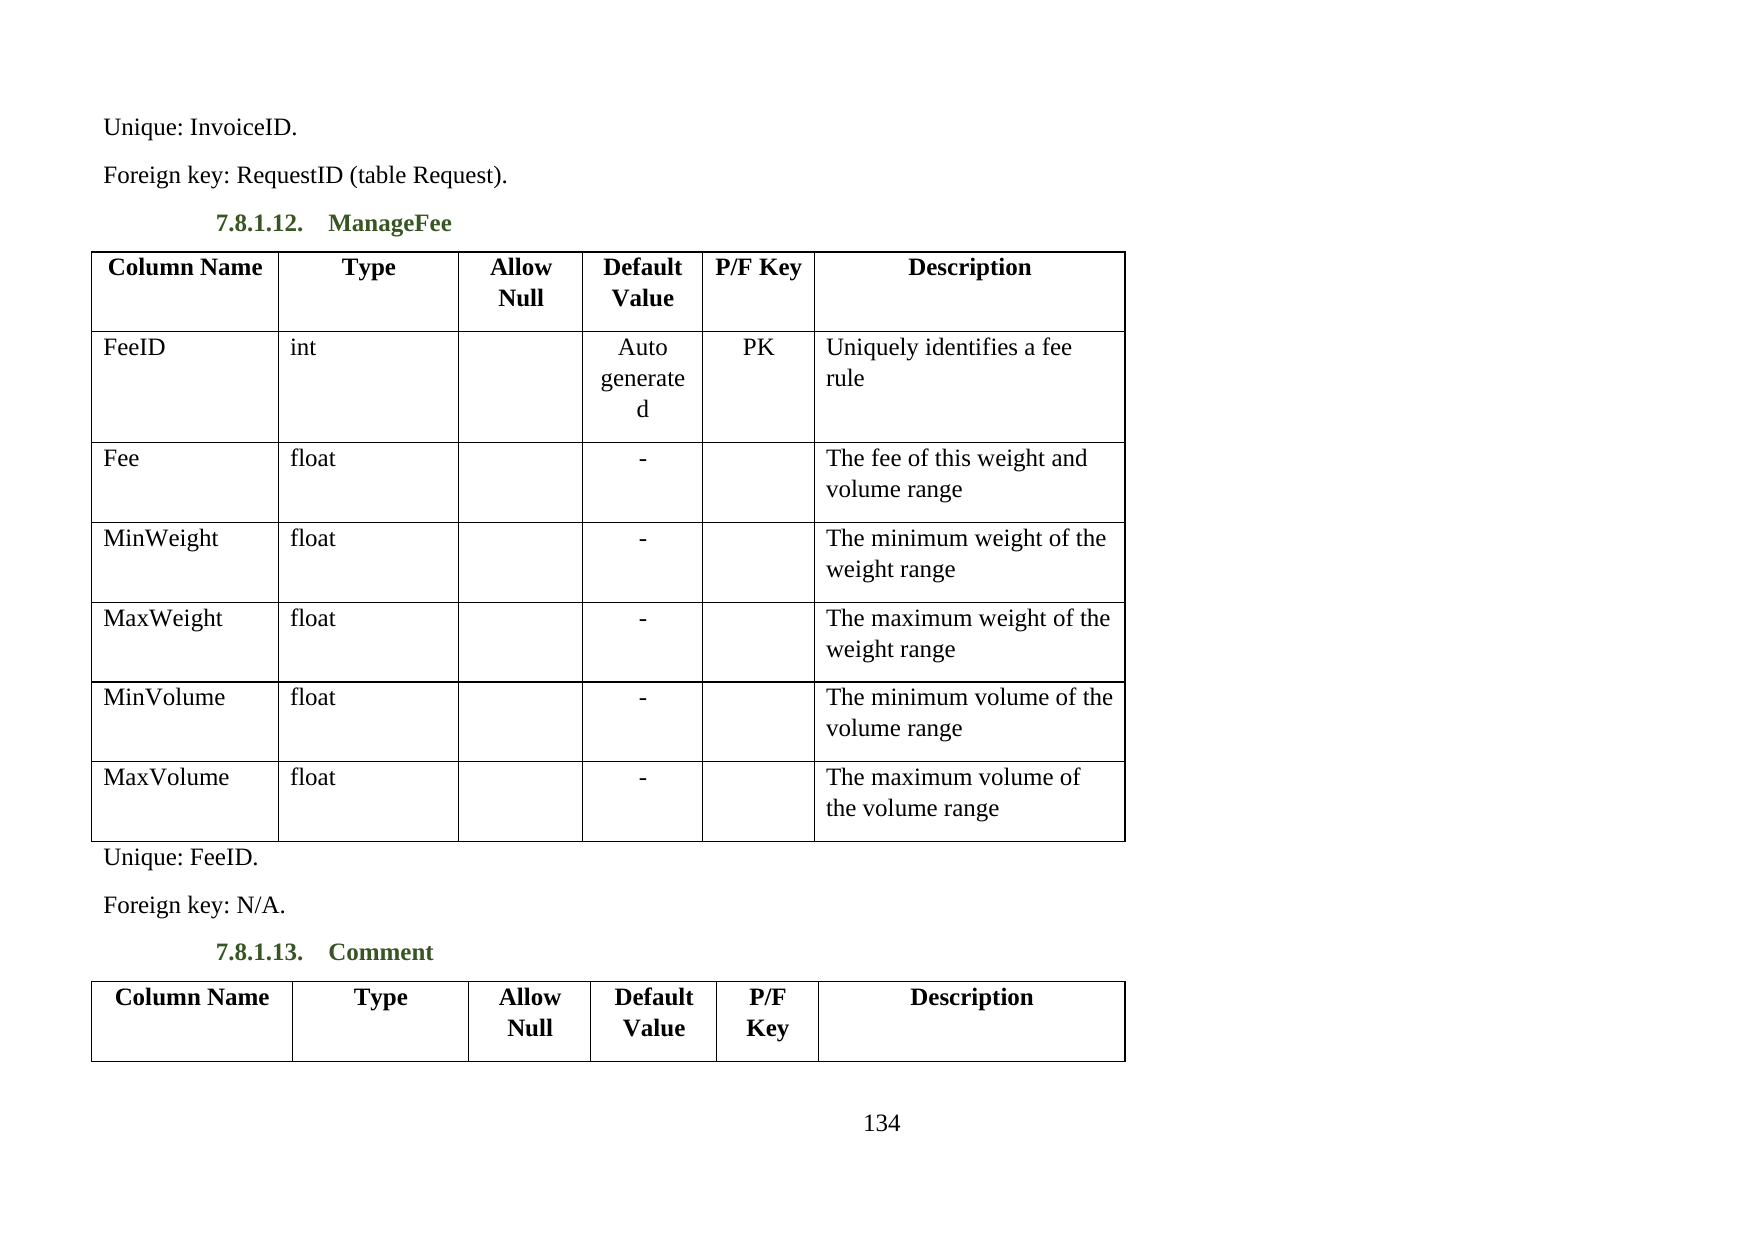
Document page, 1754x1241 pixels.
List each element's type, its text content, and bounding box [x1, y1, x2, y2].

text Unique: FeeID. [103, 842, 1660, 871]
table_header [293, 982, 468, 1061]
subtitle ManageFee [216, 208, 1660, 237]
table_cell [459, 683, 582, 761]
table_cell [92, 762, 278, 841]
text Unique: InvoiceID. [103, 112, 1660, 141]
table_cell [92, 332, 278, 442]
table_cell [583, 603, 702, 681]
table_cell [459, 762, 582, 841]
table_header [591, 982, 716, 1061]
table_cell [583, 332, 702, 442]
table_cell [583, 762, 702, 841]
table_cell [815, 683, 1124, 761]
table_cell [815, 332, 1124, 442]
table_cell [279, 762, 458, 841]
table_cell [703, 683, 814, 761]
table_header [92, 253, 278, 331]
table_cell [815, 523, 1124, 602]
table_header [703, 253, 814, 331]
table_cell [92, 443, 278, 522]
text Foreign key: N/A. [103, 890, 1660, 918]
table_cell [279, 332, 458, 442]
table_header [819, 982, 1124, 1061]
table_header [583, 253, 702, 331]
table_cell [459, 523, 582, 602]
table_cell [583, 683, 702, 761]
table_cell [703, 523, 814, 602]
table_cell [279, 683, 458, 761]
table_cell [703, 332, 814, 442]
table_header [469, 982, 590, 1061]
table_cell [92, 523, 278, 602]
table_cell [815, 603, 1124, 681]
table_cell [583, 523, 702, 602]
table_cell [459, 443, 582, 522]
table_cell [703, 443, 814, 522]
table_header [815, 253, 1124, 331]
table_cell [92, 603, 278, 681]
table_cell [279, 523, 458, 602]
text Foreign key: RequestID (table Request). [103, 160, 1660, 189]
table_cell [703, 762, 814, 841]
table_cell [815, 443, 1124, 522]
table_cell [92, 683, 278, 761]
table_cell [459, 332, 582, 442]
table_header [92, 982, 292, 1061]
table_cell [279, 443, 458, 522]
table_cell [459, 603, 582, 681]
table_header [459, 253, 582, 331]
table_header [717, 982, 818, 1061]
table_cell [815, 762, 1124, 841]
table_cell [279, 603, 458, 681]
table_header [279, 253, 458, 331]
subtitle Comment [216, 937, 1660, 966]
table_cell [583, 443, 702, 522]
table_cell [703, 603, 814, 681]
